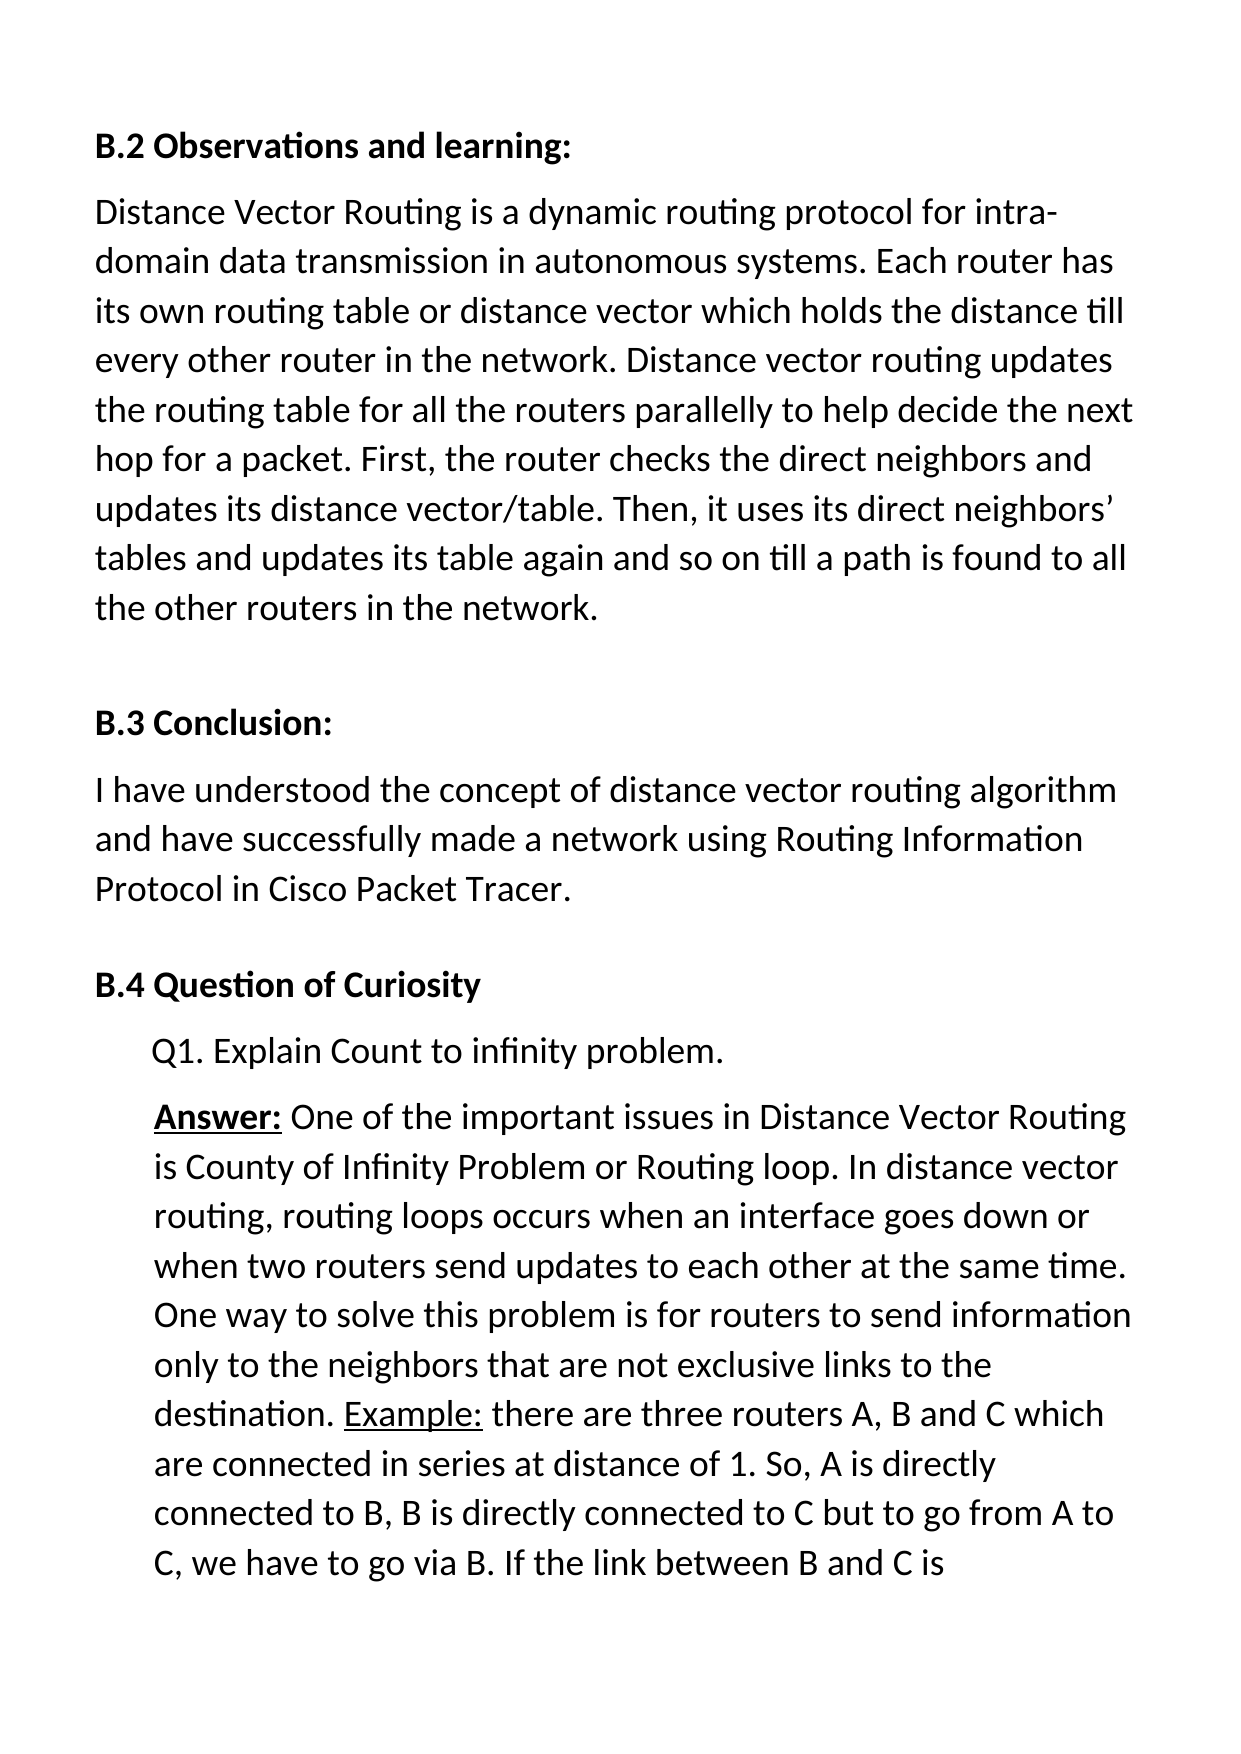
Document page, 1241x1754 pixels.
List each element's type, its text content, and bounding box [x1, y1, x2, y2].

text Q1. Explain Count to infinity problem. [94, 1027, 1147, 1073]
text I have understood the concept of distance vector routing algorithm and have successfully made a network using Routing Information Protocol in Cisco Packet Tracer. [94, 766, 1147, 910]
text B.3 Conclusion: [94, 699, 1147, 745]
text B.2 Observations and learning: [94, 122, 1147, 168]
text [154, 1093, 1147, 1584]
text Distance Vector Routing is a dynamic routing protocol for intra-domain data transmission in autonomous systems. Each router has its own routing table or distance vector which holds the distance till every other router in the network. Distance vector routing updates the routing table for all the routers parallelly to help decide the next hop for a packet. First, the router checks the direct neighbors and updates its distance vector/table. Then, it uses its direct neighbors’ tables and updates its table again and so on till a path is found to all the other routers in the network. [94, 188, 1147, 629]
text B.4 Question of Curiosity [94, 961, 1147, 1007]
